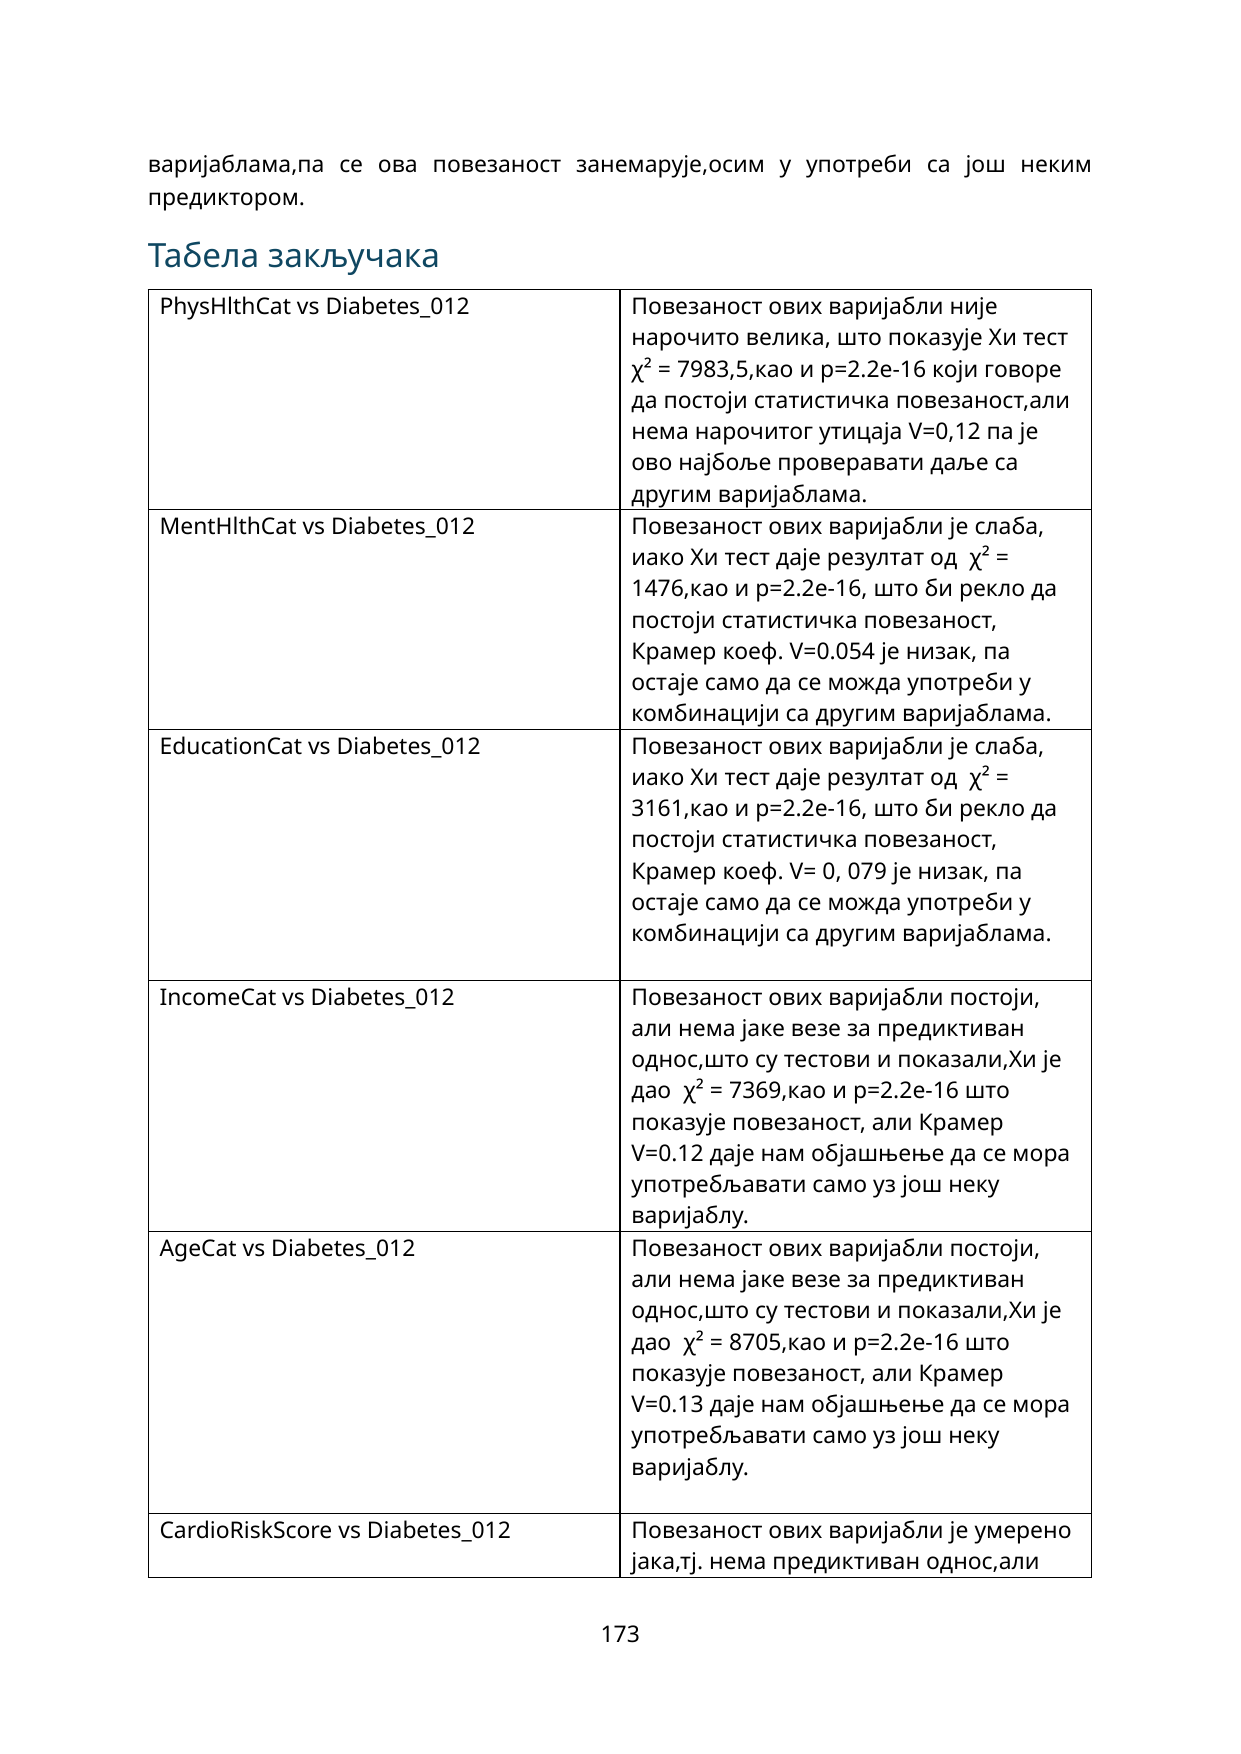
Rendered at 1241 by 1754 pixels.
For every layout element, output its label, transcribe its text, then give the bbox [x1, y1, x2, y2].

table_cell Повезаност ових варијабли је слаба, иако Хи тест даје резултат од χ² = 3161,као и p=2.2e-16, што би рекло да постоји статистичка повезаност, Крамер коеф. V= 0, 079 је низак, па остаје само да се можда употреби у комбинацији са другим варијаблама. [621, 730, 1091, 980]
table_cell IncomeCat vs Diabetes_012 [149, 981, 619, 1231]
table_cell Повезаност ових варијабли постоји, али нема јаке везе за предиктиван однос,што су тестови и показали,Хи је дао χ² = 8705,као и p=2.2e-16 што показује повезаност, али Крамер V=0.13 даје нам објашњење да се мора употребљавати само уз још неку варијаблу. [621, 1232, 1091, 1513]
table_cell Повезаност ових варијабли је слаба, иако Хи тест даје резултат од χ² = 1476,као и p=2.2e-16, што би рекло да постоји статистичка повезаност, Крамер коеф. V=0.054 је низак, па остаје само да се можда употреби у комбинацији са другим варијаблама. [621, 510, 1091, 729]
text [148, 148, 1093, 213]
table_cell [149, 1514, 619, 1577]
subtitle Табела закључака [148, 232, 1093, 277]
table_header Повезаност ових варијабли није нарочито велика, што показује Хи тест χ² = 7983,5,као и p=2.2e-16 који говоре да постоји статистичка повезаност,али нема нарочитог утицаја V=0,12 па је ово најбоље проверавати даље са другим варијаблама. [621, 290, 1091, 509]
table_cell Повезаност ових варијабли постоји, али нема јаке везе за предиктиван однос,што су тестови и показали,Хи је дао χ² = 7369,као и p=2.2e-16 што показује повезаност, али Крамер V=0.12 даје нам објашњење да се мора употребљавати само уз још неку варијаблу. [621, 981, 1091, 1231]
table_cell MentHlthCat vs Diabetes_012 [149, 510, 619, 729]
table_cell AgeCat vs Diabetes_012 [149, 1232, 619, 1513]
table_header PhysHlthCat vs Diabetes_012 [149, 290, 619, 509]
table_cell EducationCat vs Diabetes_012 [149, 730, 619, 980]
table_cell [621, 1514, 1091, 1577]
